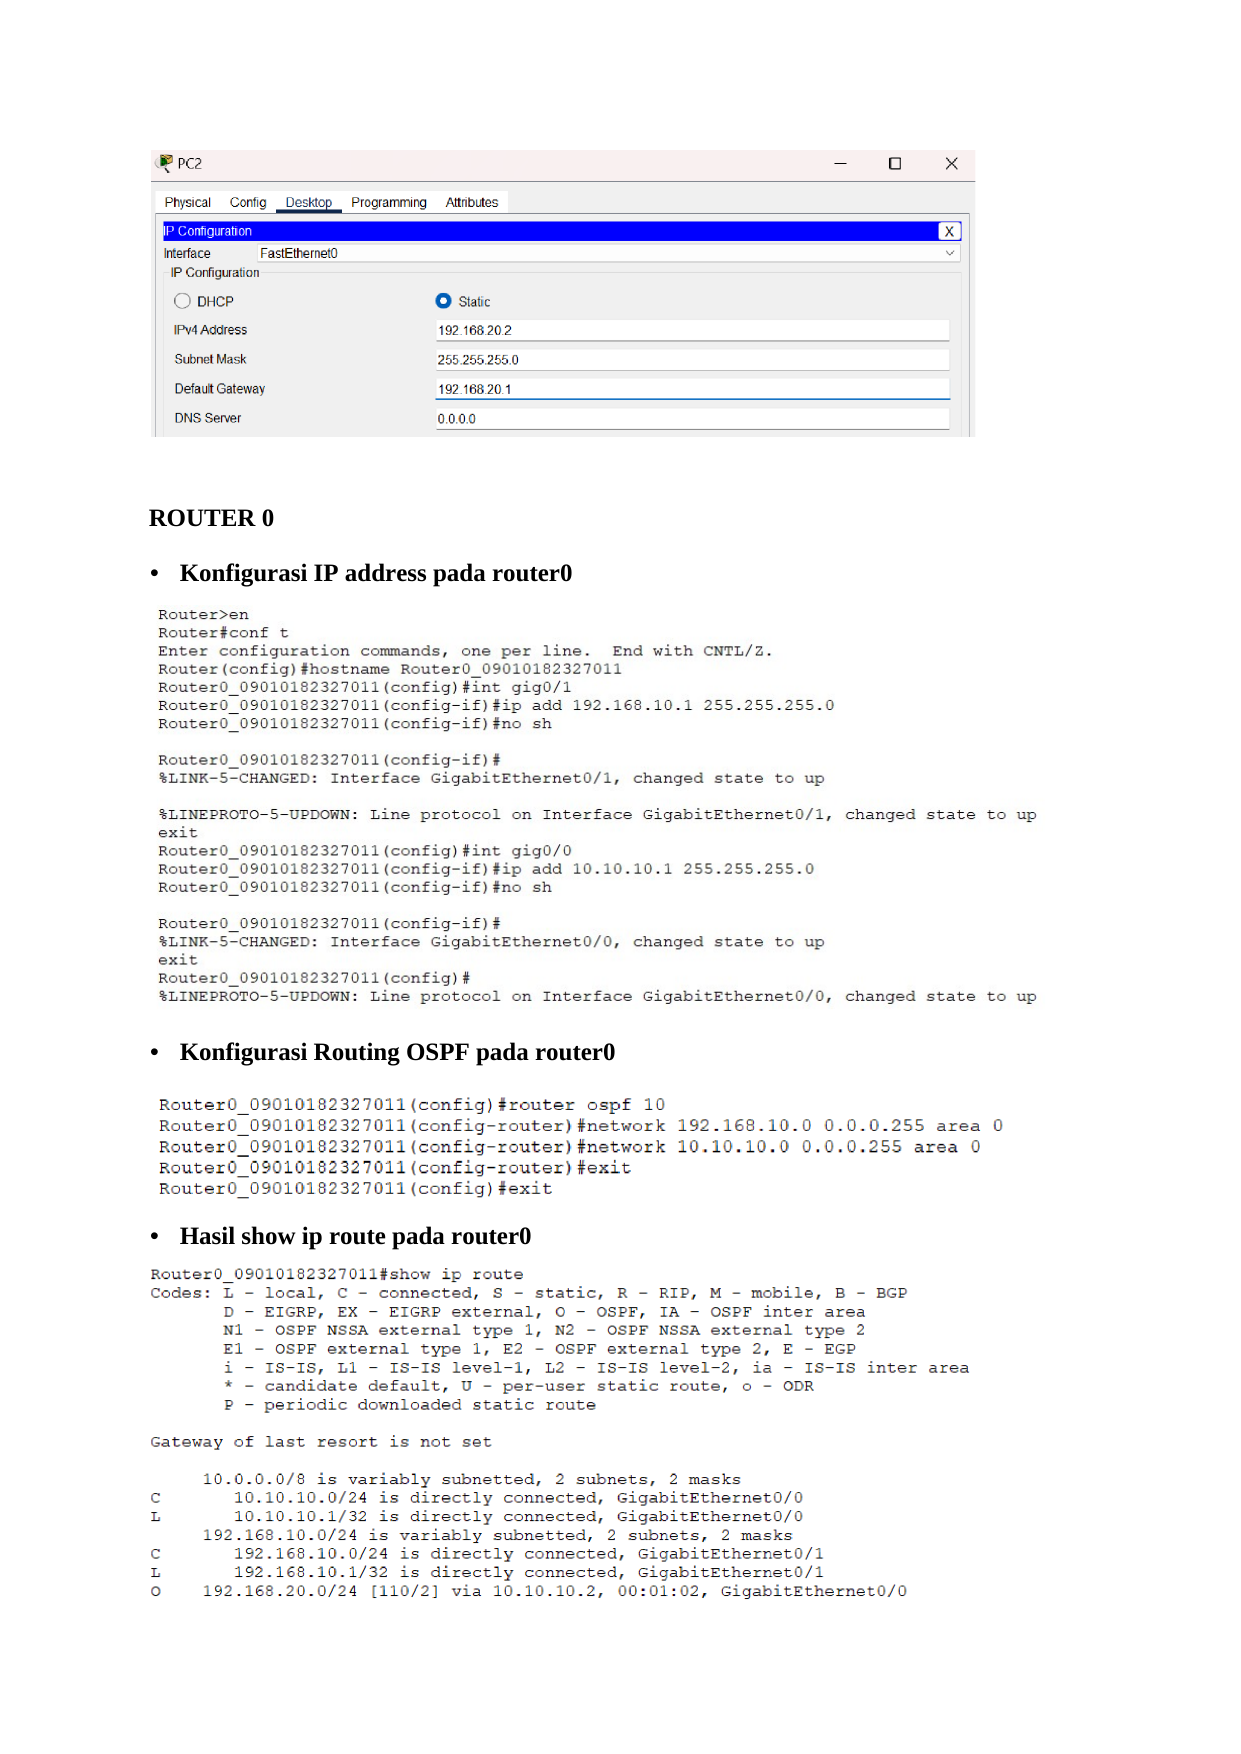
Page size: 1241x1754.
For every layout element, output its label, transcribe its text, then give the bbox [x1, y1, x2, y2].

picture [156, 1083, 1166, 1201]
list Konfigurasi Routing OSPF pada router0 [150, 1037, 1237, 1066]
picture [150, 1267, 976, 1602]
picture [156, 605, 1061, 1017]
picture [150, 150, 976, 437]
text ROUTER 0 [148, 503, 1237, 532]
list Konfigurasi IP address pada router0 [150, 558, 1237, 587]
list Hasil show ip route pada router0 [150, 1221, 1237, 1250]
